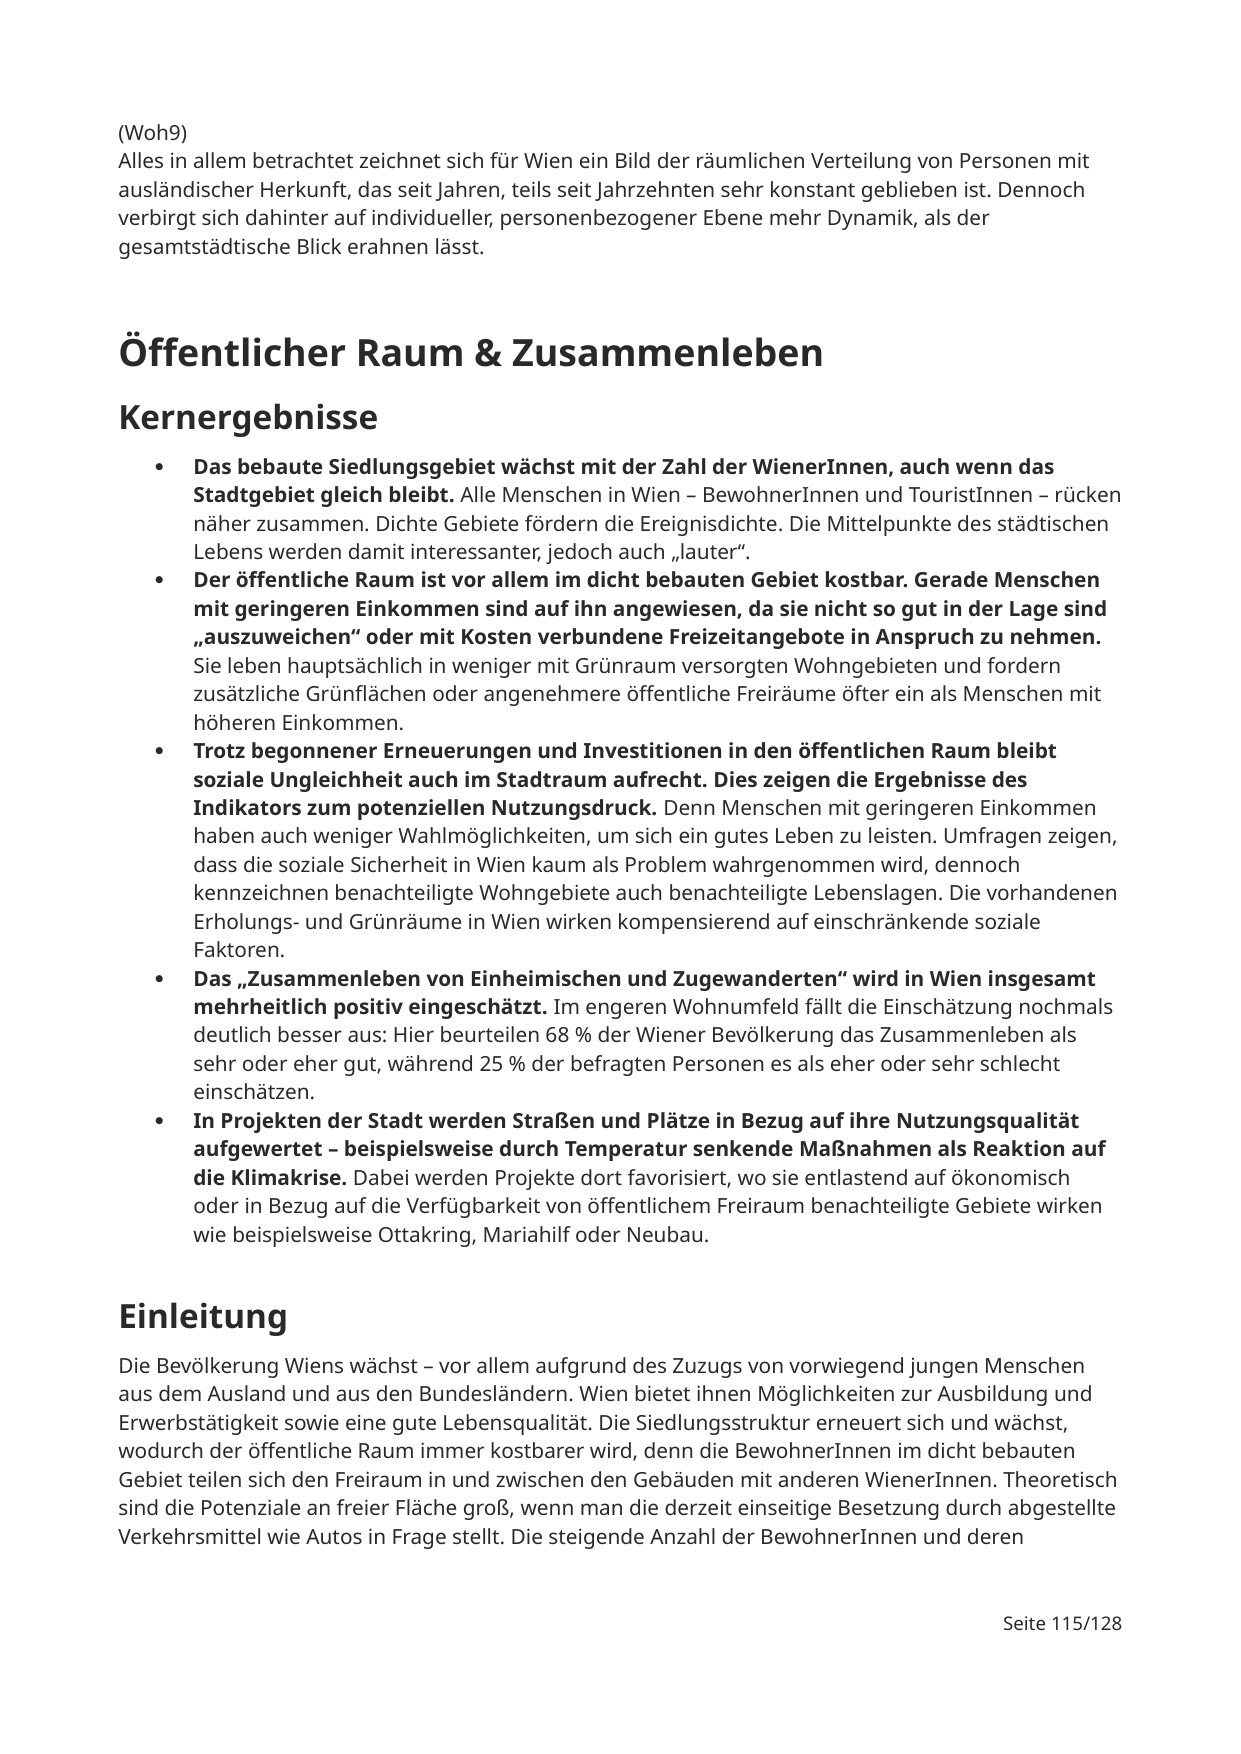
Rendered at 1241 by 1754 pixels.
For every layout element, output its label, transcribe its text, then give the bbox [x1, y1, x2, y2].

list Trotz begonnener Erneuerungen und Investitionen in den öffentlichen Raum bleibt soziale Ungleichheit auch im Stadtraum aufrecht. Dies zeigen die Ergebnisse des Indikators zum potenziellen Nutzungsdruck. Denn Menschen mit geringeren Einkommen haben auch weniger Wahlmöglichkeiten, um sich ein gutes Leben zu leisten. Umfragen zeigen, dass die soziale Sicherheit in Wien kaum als Problem wahrgenommen wird, dennoch kennzeichnen benachteiligte Wohngebiete auch benachteiligte Lebenslagen. Die vorhandenen Erholungs- und Grünräume in Wien wirken kompensierend auf einschränkende soziale Faktoren. [156, 736, 1122, 964]
text (Woh9) [118, 118, 1122, 147]
subtitle Öffentlicher Raum & Zusammenleben [118, 326, 1122, 377]
text Alles in allem betrachtet zeichnet sich für Wien ein Bild der räumlichen Verteilung von Personen mit ausländischer Herkunft, das seit Jahren, teils seit Jahrzehnten sehr konstant geblieben ist. Dennoch verbirgt sich dahinter auf individueller, personenbezogener Ebene mehr Dynamik, als der gesamtstädtische Blick erahnen lässt. [118, 147, 1122, 260]
list Das bebaute Siedlungsgebiet wächst mit der Zahl der WienerInnen, auch wenn das Stadtgebiet gleich bleibt. Alle Menschen in Wien – BewohnerInnen und TouristInnen – rücken näher zusammen. Dichte Gebiete fördern die Ereignisdichte. Die Mittelpunkte des städtischen Lebens werden damit interessanter, jedoch auch „lauter“. [156, 452, 1122, 566]
list In Projekten der Stadt werden Straßen und Plätze in Bezug auf ihre Nutzungsqualität aufgewertet – beispielsweise durch Temperatur senkende Maßnahmen als Reaktion auf die Klimakrise. Dabei werden Projekte dort favorisiert, wo sie entlastend auf ökonomisch oder in Bezug auf die Verfügbarkeit von öffentlichem Freiraum benachteiligte Gebiete wirken wie beispielsweise Ottakring, Mariahilf oder Neubau. [156, 1106, 1122, 1248]
list Der öffentliche Raum ist vor allem im dicht bebauten Gebiet kostbar. Gerade Menschen mit geringeren Einkommen sind auf ihn angewiesen, da sie nicht so gut in der Lage sind „auszuweichen“ oder mit Kosten verbundene Freizeitangebote in Anspruch zu nehmen. Sie leben hauptsächlich in weniger mit Grünraum versorgten Wohngebieten und fordern zusätzliche Grünflächen oder angenehmere öffentliche Freiräume öfter ein als Menschen mit höheren Einkommen. [156, 566, 1122, 736]
subtitle Kernergebnisse [118, 394, 1122, 439]
list Das „Zusammenleben von Einheimischen und Zugewanderten“ wird in Wien insgesamt mehrheitlich positiv eingeschätzt. Im engeren Wohnumfeld fällt die Einschätzung nochmals deutlich besser aus: Hier beurteilen 68 % der Wiener Bevölkerung das Zusammenleben als sehr oder eher gut, während 25 % der befragten Personen es als eher oder sehr schlecht einschätzen. [156, 964, 1122, 1106]
subtitle Einleitung [118, 1293, 1122, 1339]
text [118, 1351, 1122, 1550]
